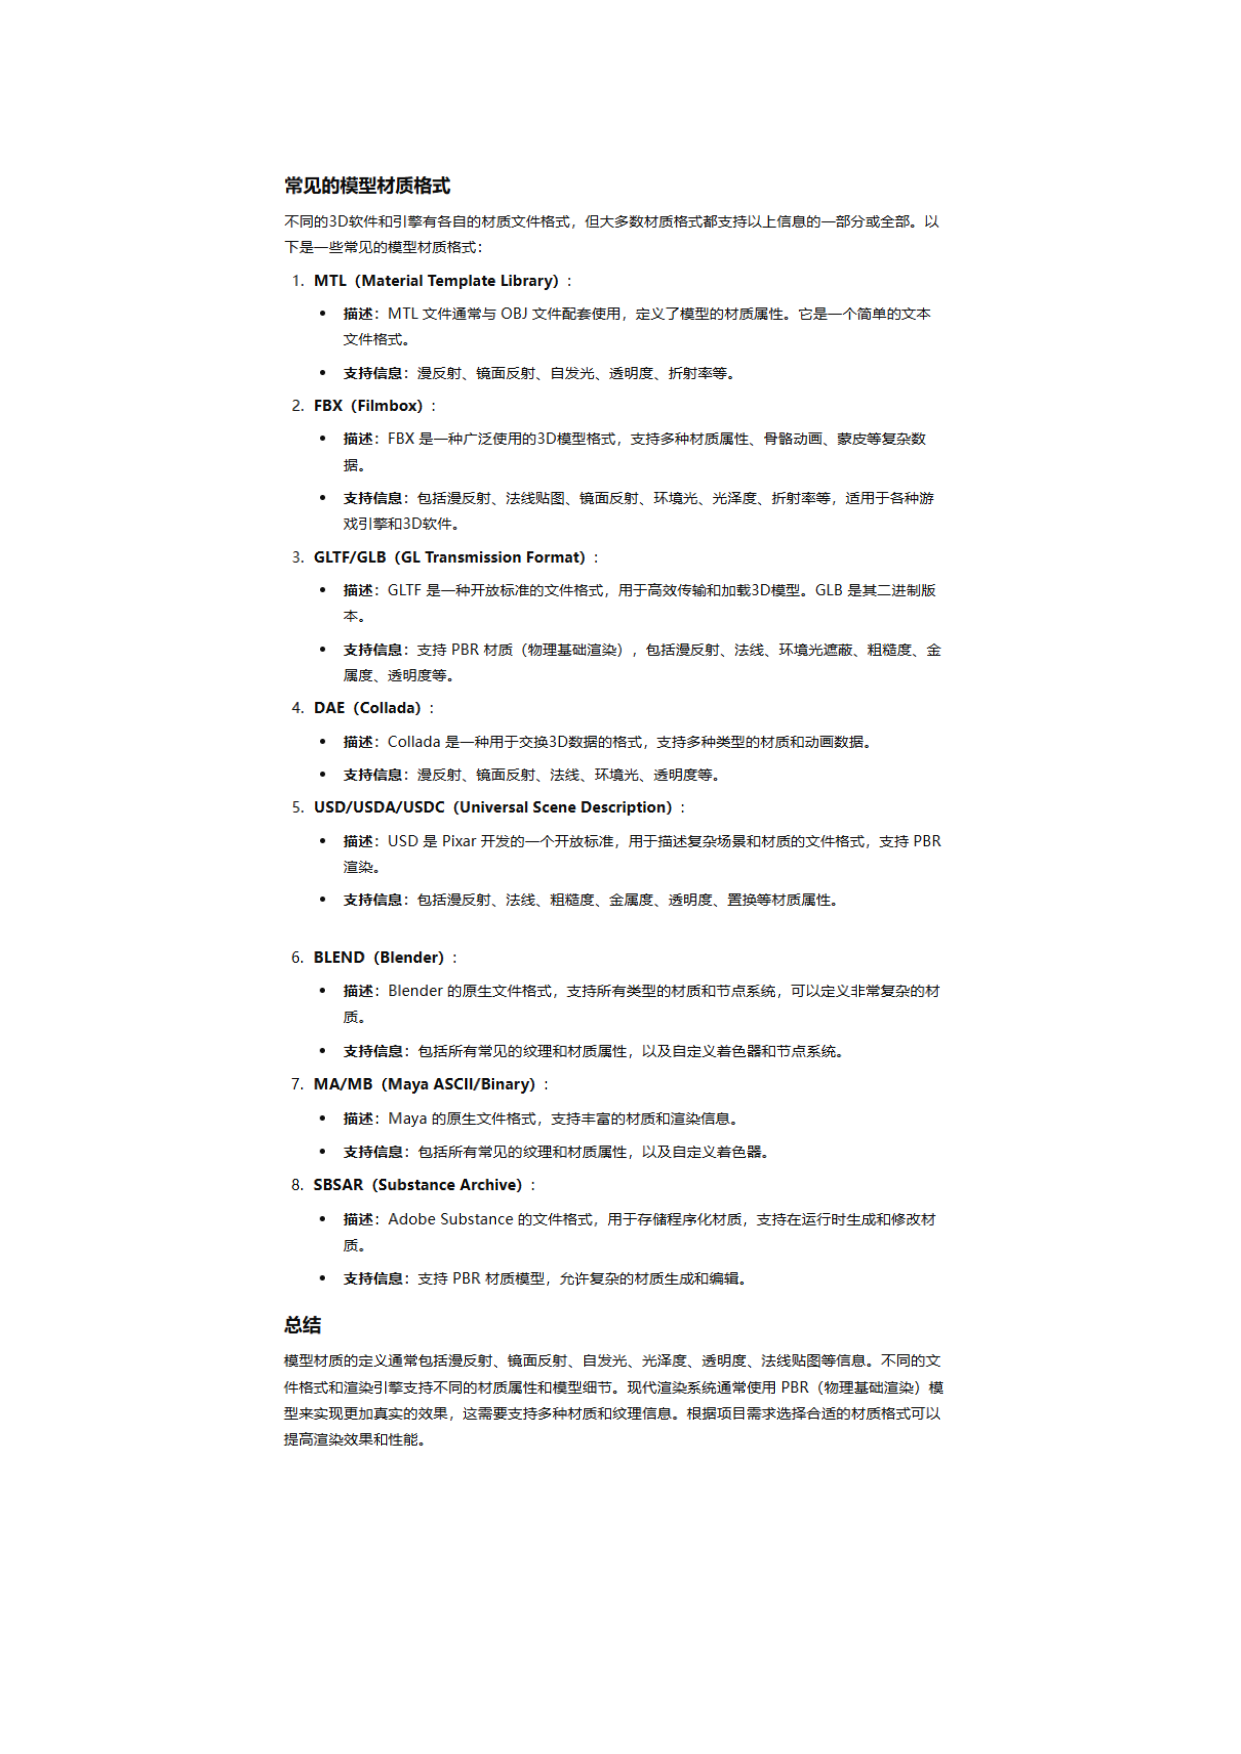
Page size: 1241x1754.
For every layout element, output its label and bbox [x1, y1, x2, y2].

picture [269, 942, 972, 1456]
picture [277, 162, 963, 916]
